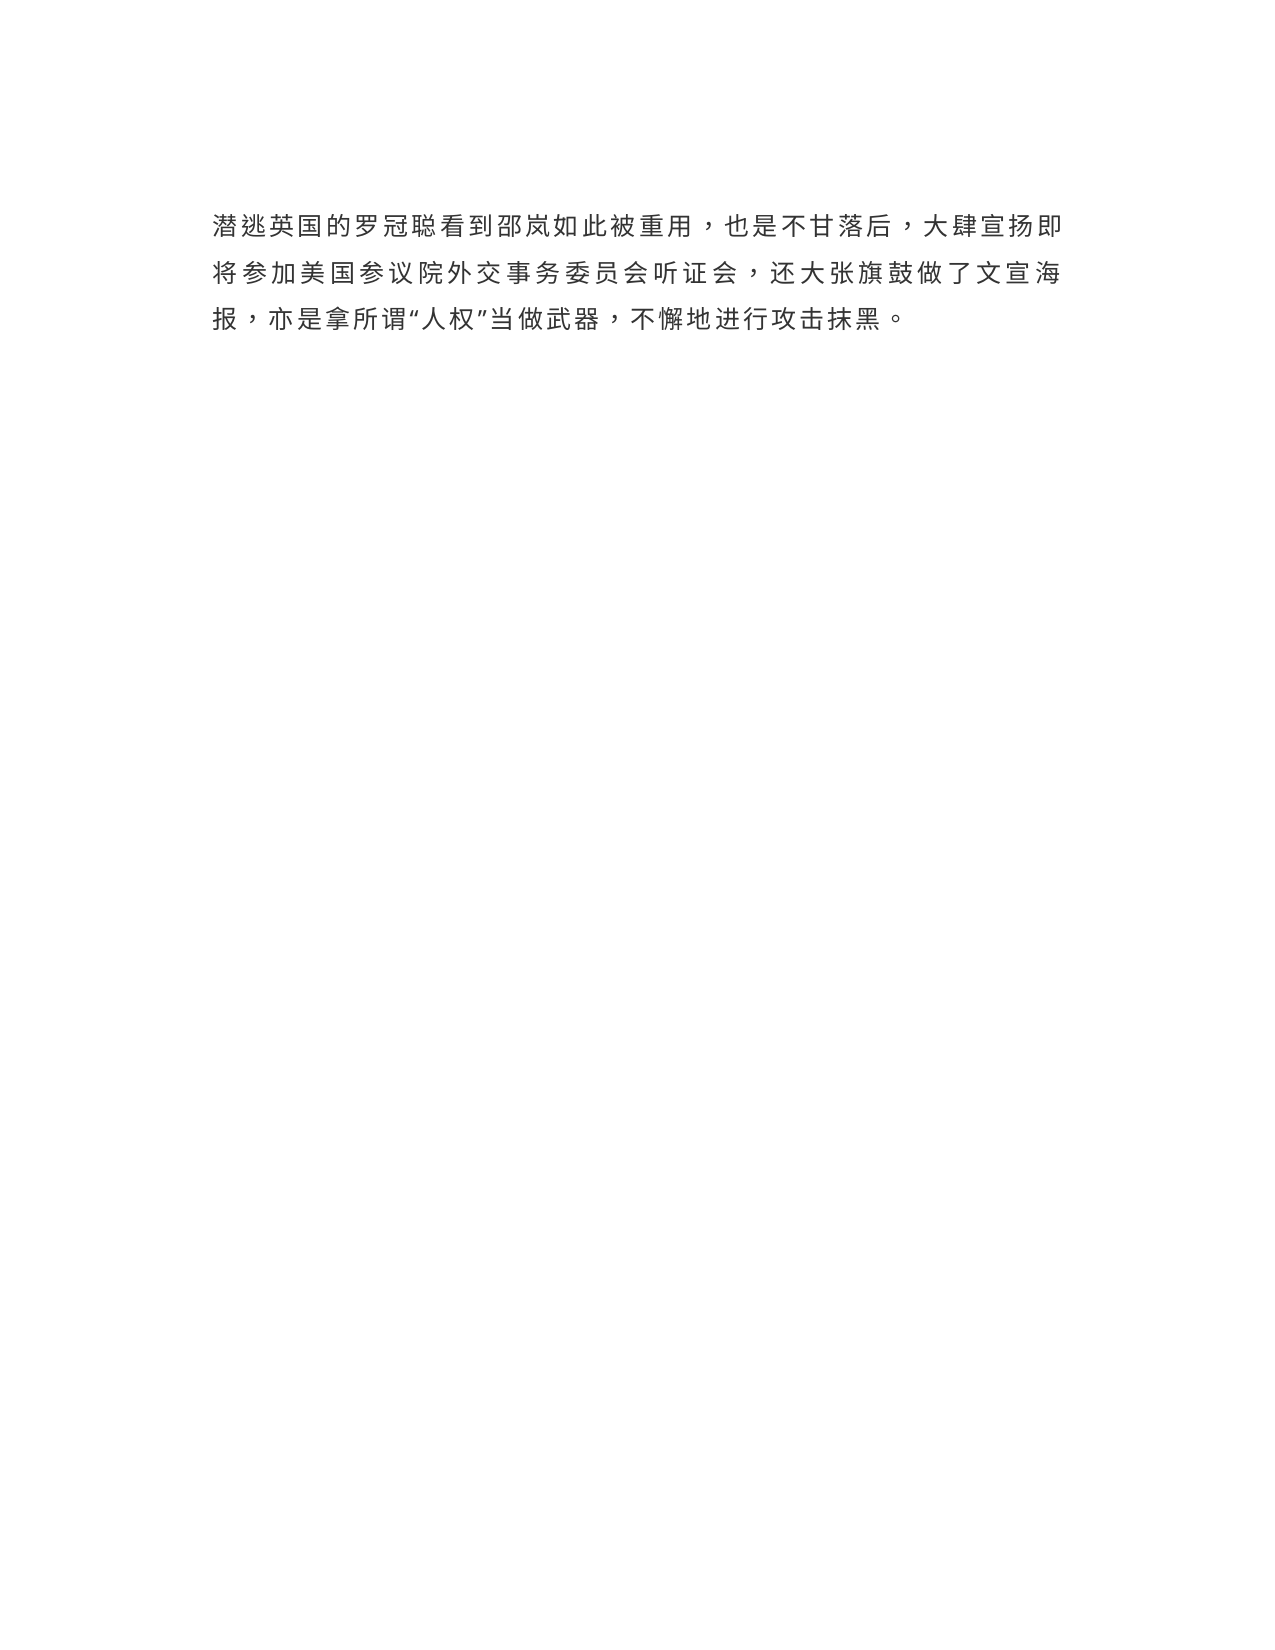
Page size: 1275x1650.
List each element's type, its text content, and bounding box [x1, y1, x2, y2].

text 潜逃英国的罗冠聪看到邵岚如此被重用，也是不甘落后，大肆宣扬即将参加美国参议院外交事务委员会听证会，还大张旗鼓做了文宣海报，亦是拿所谓“人权”当做武器，不懈地进行攻击抹黑。 [212, 196, 1062, 336]
